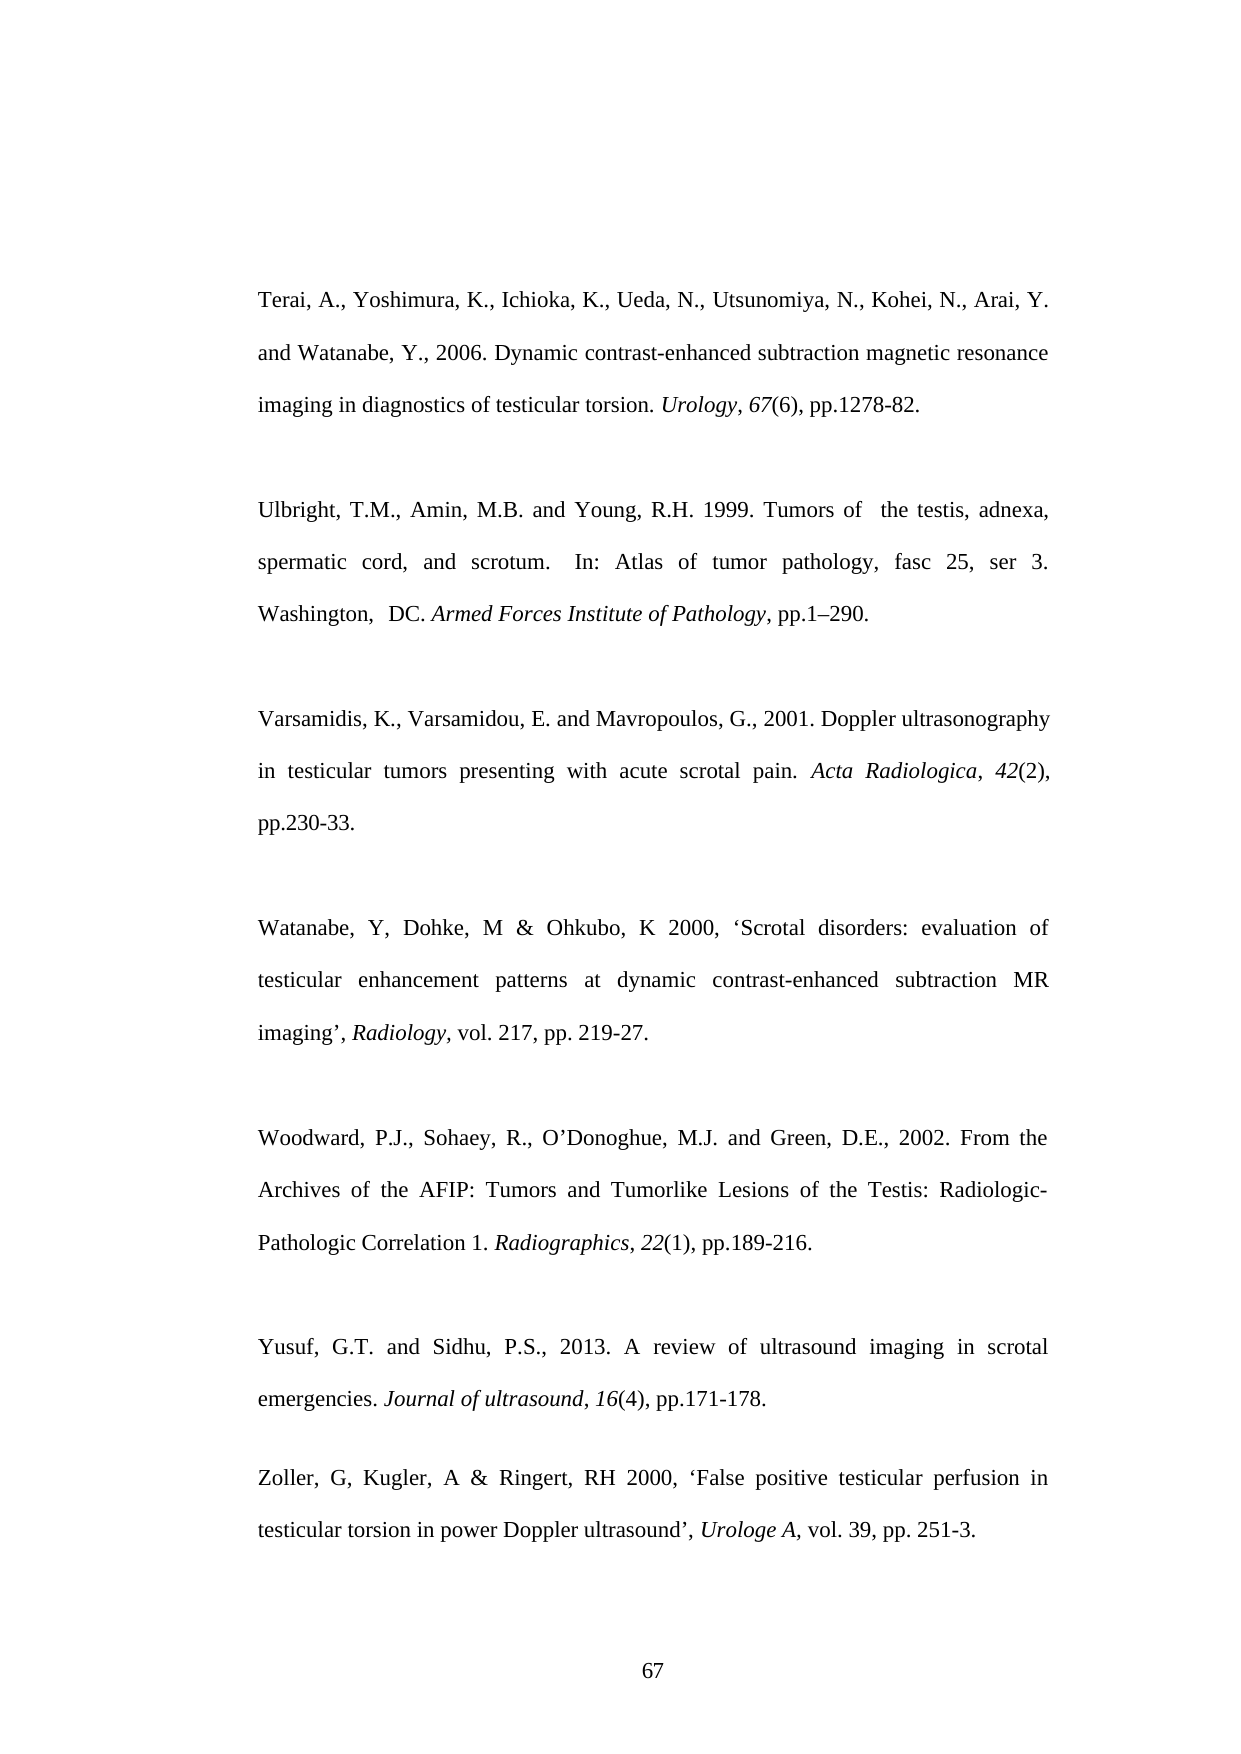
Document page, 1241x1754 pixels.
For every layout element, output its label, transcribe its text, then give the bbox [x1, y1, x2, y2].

text Woodward, P.J., Sohaey, R., O’Donoghue, M.J. and Green, D.E., 2002. From the Archives of the AFIP: Tumors and Tumorlike Lesions of the Testis: Radiologic- Pathologic Correlation 1. Radiographics, 22(1), pp.189-216. [258, 1124, 1049, 1255]
text Terai, A., Yoshimura, K., Ichioka, K., Ueda, N., Utsunomiya, N., Kohei, N., Arai, Y. and Watanabe, Y., 2006. Dynamic contrast-enhanced subtraction magnetic resonance imaging in diagnostics of testicular torsion. Urology, 67(6), pp.1278-82. [258, 287, 1049, 417]
text Zoller, G, Kugler, A & Ringert, RH 2000, ‘False positive testicular perfusion in testicular torsion in power Doppler ultrasound’, Urologe A, vol. 39, pp. 251-3. [258, 1464, 1049, 1542]
text Watanabe, Y, Dohke, M & Ohkubo, K 2000, ‘Scrotal disorders: evaluation of testicular enhancement patterns at dynamic contrast-enhanced subtraction MR imaging’, Radiology, vol. 217, pp. 219-27. [258, 914, 1050, 1046]
text Varsamidis, K., Varsamidou, E. and Mavropoulos, G., 2001. Doppler ultrasonography in testicular tumors presenting with acute scrotal pain. Acta Radiologica, 42(2), pp.230-33. [258, 705, 1051, 835]
text Ulbright, T.M., Amin, M.B. and Young, R.H. 1999. Tumors of the testis, adnexa, spermatic cord, and scrotum. In: Atlas of tumor pathology, fasc 25, ser 3. Washington, DC. Armed Forces Institute of Pathology, pp.1–290. [258, 496, 1049, 626]
text Yusuf, G.T. and Sidhu, P.S., 2013. A review of ultrasound imaging in scrotal emergencies. Journal of ultrasound, 16(4), pp.171-178. [258, 1333, 1050, 1412]
